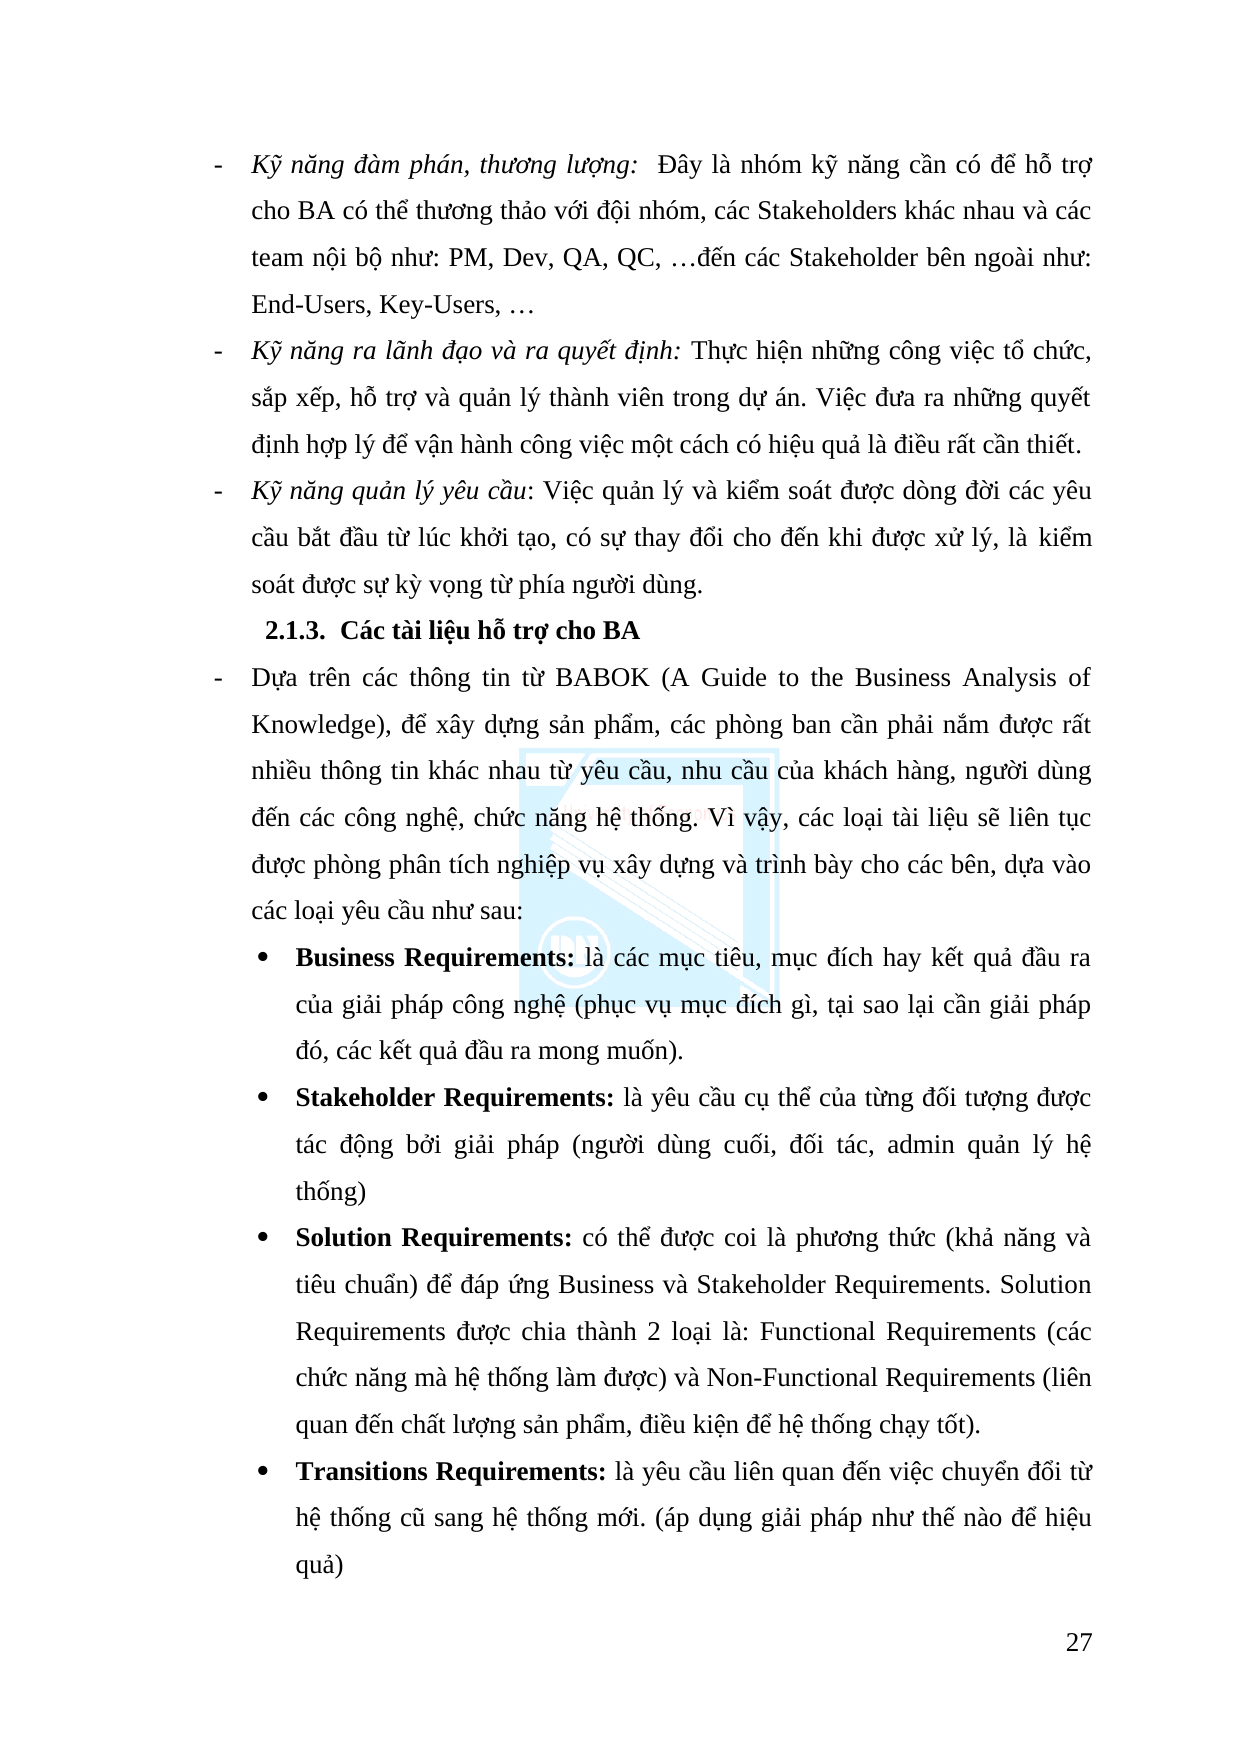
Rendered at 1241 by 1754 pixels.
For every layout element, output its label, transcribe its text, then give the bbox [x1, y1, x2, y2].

list Transitions Requirements: là yêu cầu liên quan đến việc chuyển đổi từ hệ thống cũ sang hệ thống mới. (áp dụng giải pháp như thế nào để hiệu quả) [258, 1455, 1092, 1579]
list Kỹ năng ra lãnh đạo và ra quyết định: Thực hiện những công việc tổ chức, sắp xếp, hỗ trợ và quản lý thành viên trong dự án. Việc đưa ra những quyết định hợp lý để vận hành công việc một cách có hiệu quả là điều rất cần thiết. [214, 334, 1092, 459]
list Kỹ năng quản lý yêu cầu: Việc quản lý và kiểm soát được dòng đời các yêu cầu bắt đầu từ lúc khởi tạo, có sự thay đổi cho đến khi được xử lý, là kiểm soát được sự kỳ vọng từ phía người dùng. [214, 474, 1092, 599]
list Kỹ năng đàm phán, thương lượng: Đây là nhóm kỹ năng cần có để hỗ trợ cho BA có thể thương thảo với đội nhóm, các Stakeholders khác nhau và các team nội bộ như: PM, Dev, QA, QC, …đến các Stakeholder bên ngoài như: End-Users, Key-Users, … [214, 148, 1092, 319]
list Solution Requirements: có thể được coi là phương thức (khả năng và tiêu chuẩn) để đáp ứng Business và Stakeholder Requirements. Solution Requirements được chia thành 2 loại là: Functional Requirements (các chức năng mà hệ thống làm được) và Non-Functional Requirements (liên quan đến chất lượng sản phẩm, điều kiện để hệ thống chạy tốt). [258, 1221, 1092, 1439]
list Các tài liệu hỗ trợ cho BA [265, 614, 1092, 646]
list Dựa trên các thông tin từ BABOK (A Guide to the Business Analysis of Knowledge), để xây dựng sản phẩm, các phòng ban cần phải nắm được rất nhiều thông tin khác nhau từ yêu cầu, nhu cầu của khách hàng, người dùng đến các công nghệ, chức năng hệ thống. Vì vậy, các loại tài liệu sẽ liên tục được phòng phân tích nghiệp vụ xây dựng và trình bày cho các bên, dựa vào các loại yêu cầu như sau: [214, 661, 1092, 926]
list Stakeholder Requirements: là yêu cầu cụ thể của từng đối tượng được tác động bởi giải pháp (người dùng cuối, đối tác, admin quản lý hệ thống) [258, 1081, 1092, 1206]
list Business Requirements: là các mục tiêu, mục đích hay kết quả đầu ra của giải pháp công nghệ (phục vụ mục đích gì, tại sao lại cần giải pháp đó, các kết quả đầu ra mong muốn). [258, 941, 1092, 1066]
